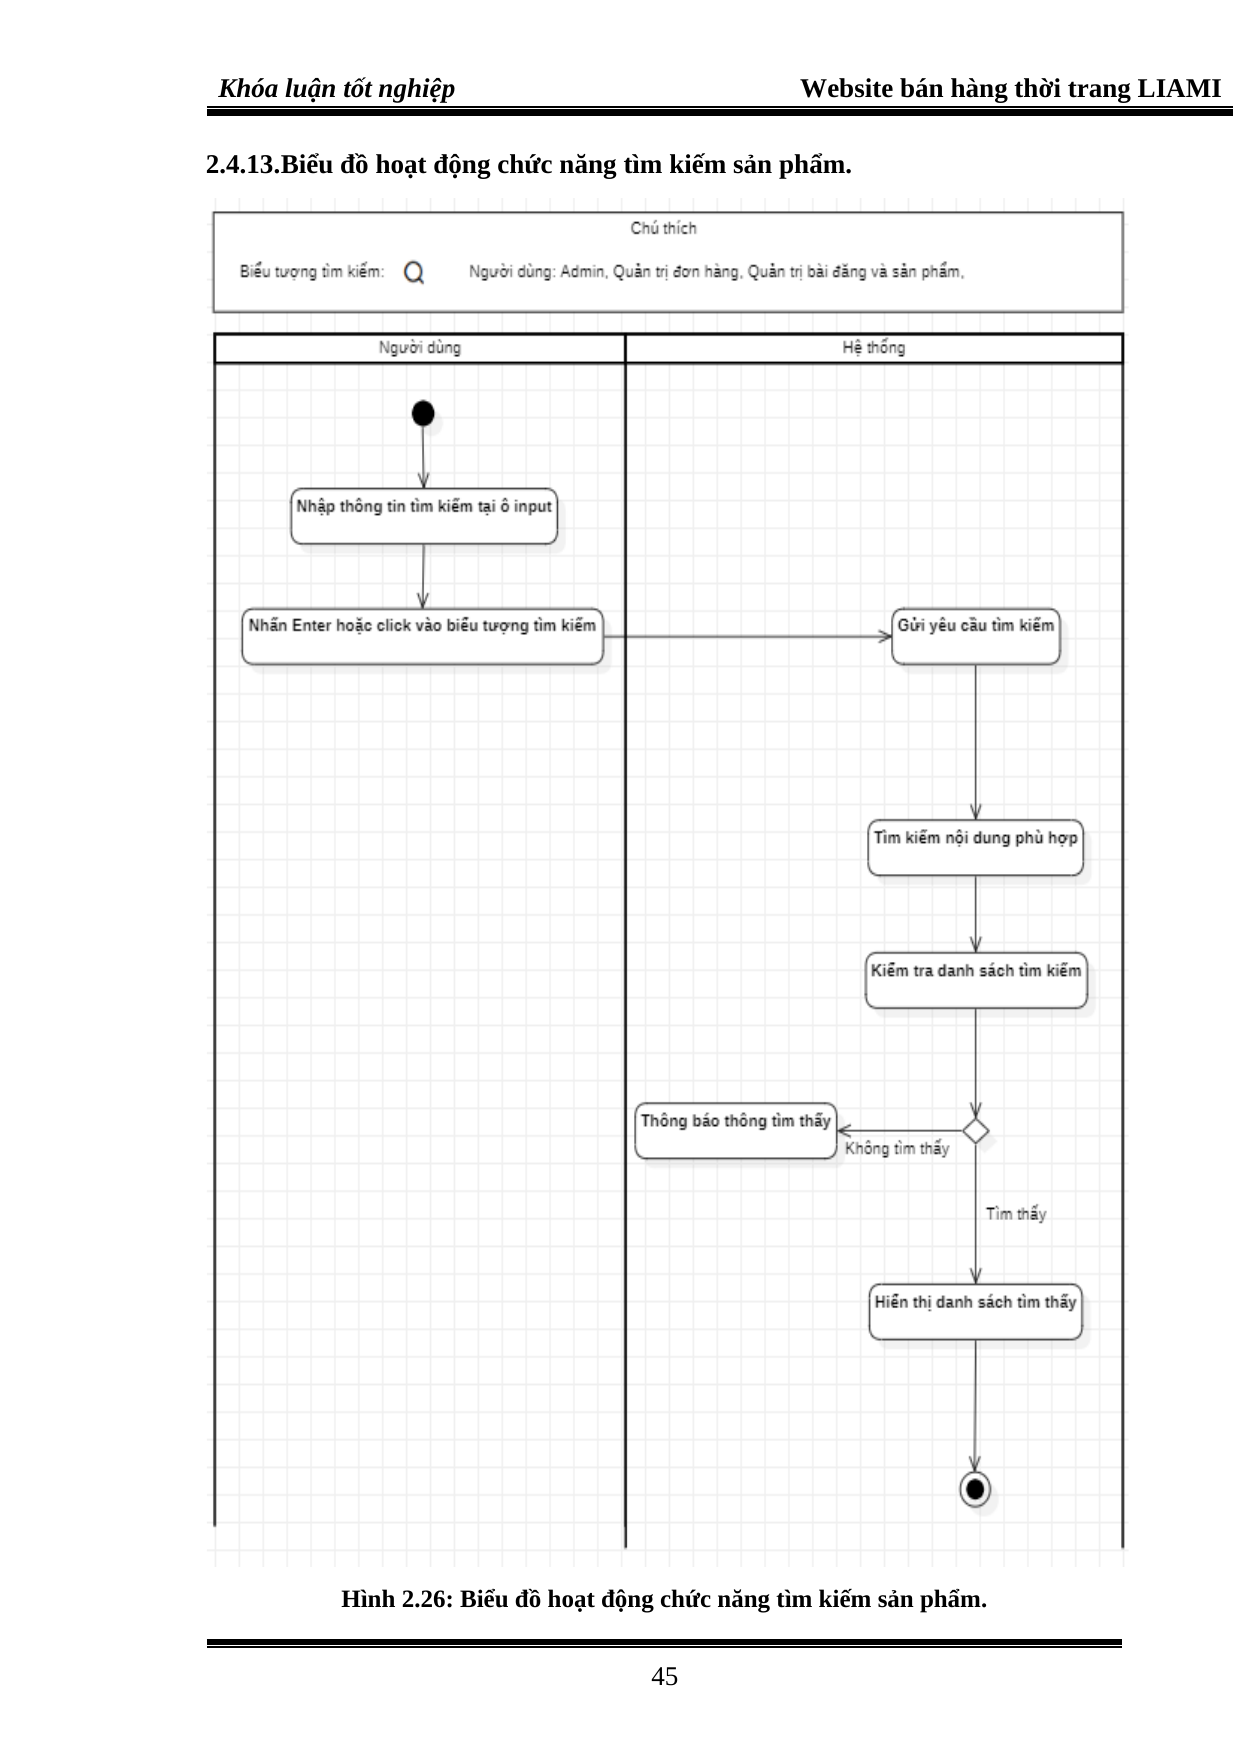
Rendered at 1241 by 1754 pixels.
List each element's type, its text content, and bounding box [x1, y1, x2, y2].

picture [206, 198, 1129, 1567]
text Hình 2.26: Biểu đồ hoạt động chức năng tìm kiếm sản phẩm. [207, 1584, 1122, 1613]
list Biểu đồ hoạt động chức năng tìm kiếm sản phẩm. [206, 148, 1122, 179]
